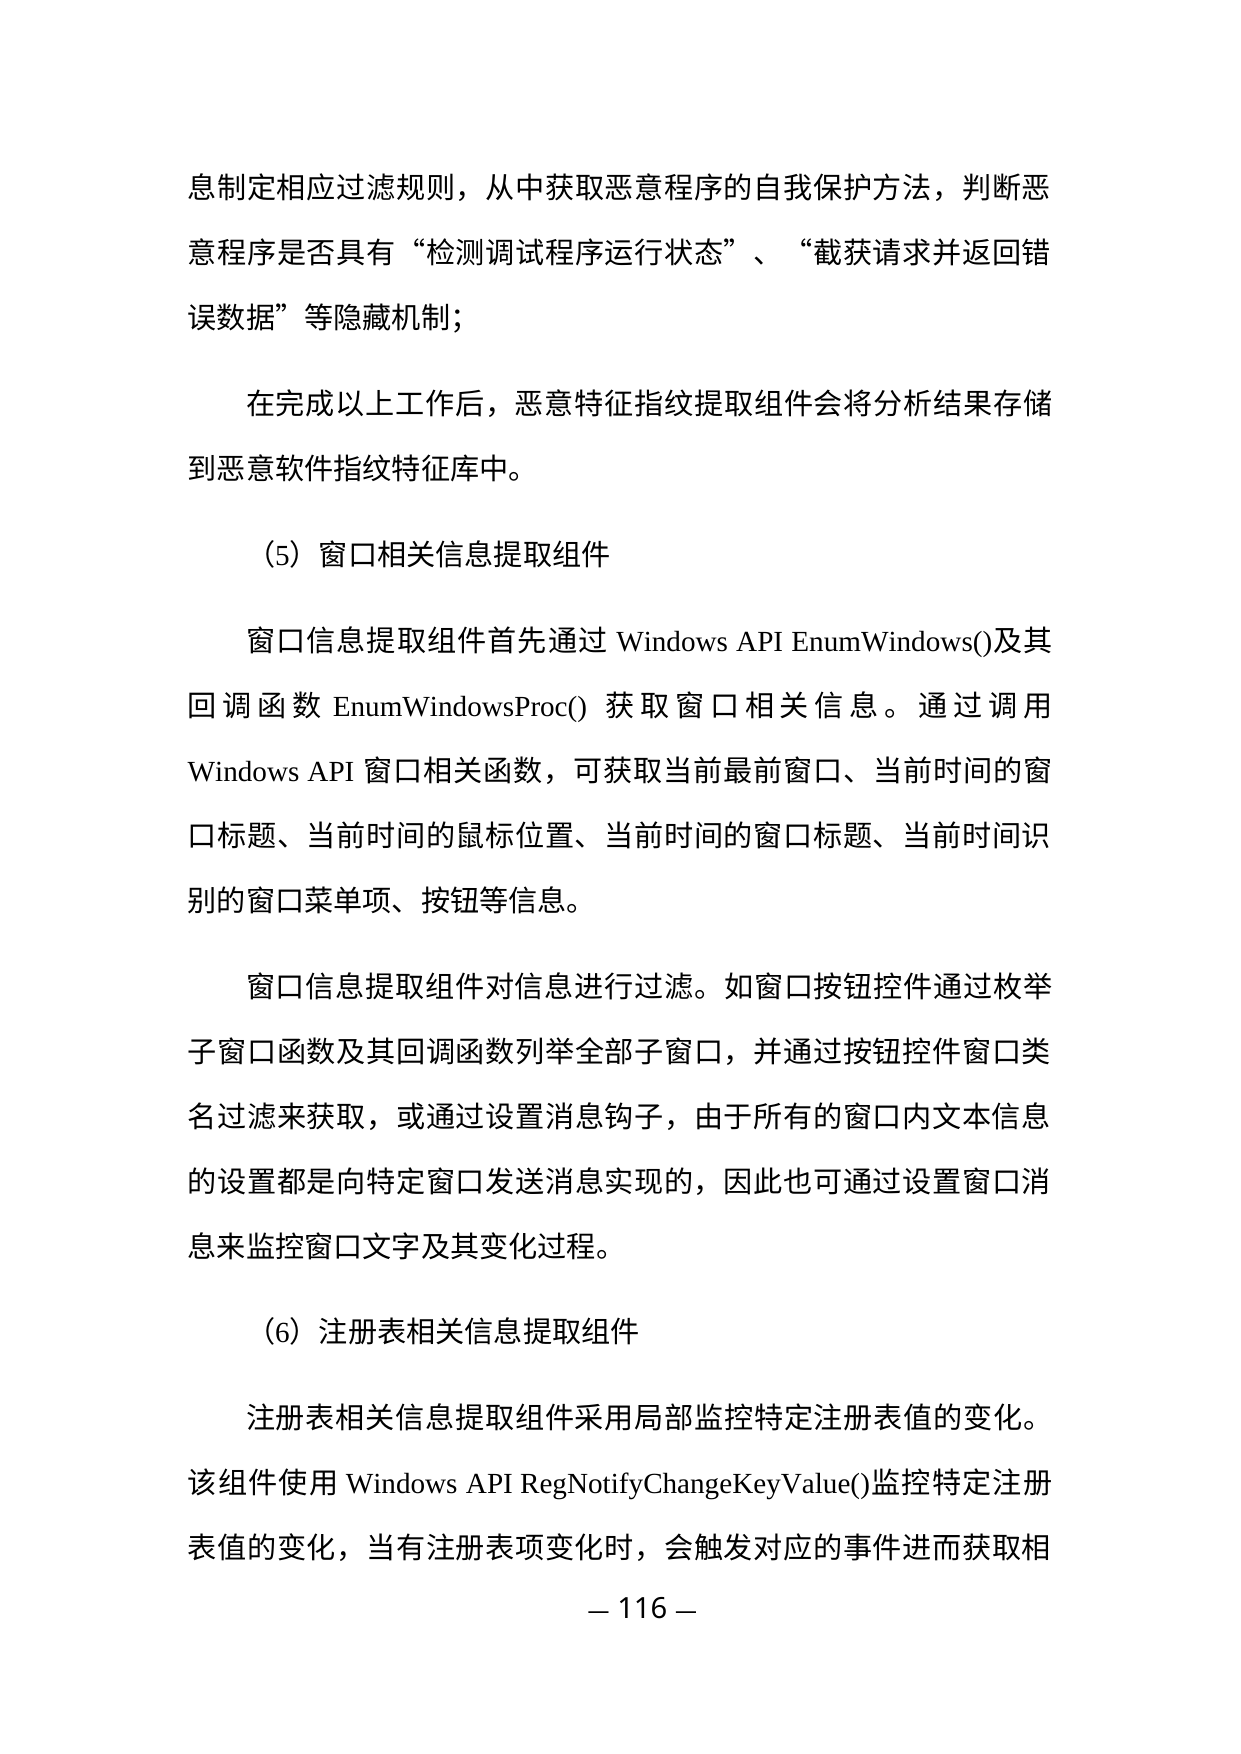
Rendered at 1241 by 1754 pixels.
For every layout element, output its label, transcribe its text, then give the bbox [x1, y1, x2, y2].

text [187, 1383, 1053, 1578]
text 在完成以上工作后，恶意特征指纹提取组件会将分析结果存储到恶意软件指纹特征库中。 [187, 369, 1053, 499]
text 窗口信息提取组件对信息进行过滤。如窗口按钮控件通过枚举子窗口函数及其回调函数列举全部子窗口，并通过按钮控件窗口类名过滤来获取，或通过设置消息钩子，由于所有的窗口内文本信息的设置都是向特定窗口发送消息实现的，因此也可通过设置窗口消息来监控窗口文字及其变化过程。 [187, 952, 1053, 1277]
text （6）注册表相关信息提取组件 [187, 1298, 1053, 1363]
text 窗口信息提取组件首先通过 Windows API EnumWindows()及其回调函数EnumWindowsProc() 获取窗口相关信息。通过调用Windows API 窗口相关函数，可获取当前最前窗口、当前时间的窗口标题、当前时间的鼠标位置、当前时间的窗口标题、当前时间识别的窗口菜单项、按钮等信息。 [187, 606, 1053, 931]
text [187, 153, 1053, 348]
text （5）窗口相关信息提取组件 [187, 520, 1053, 585]
